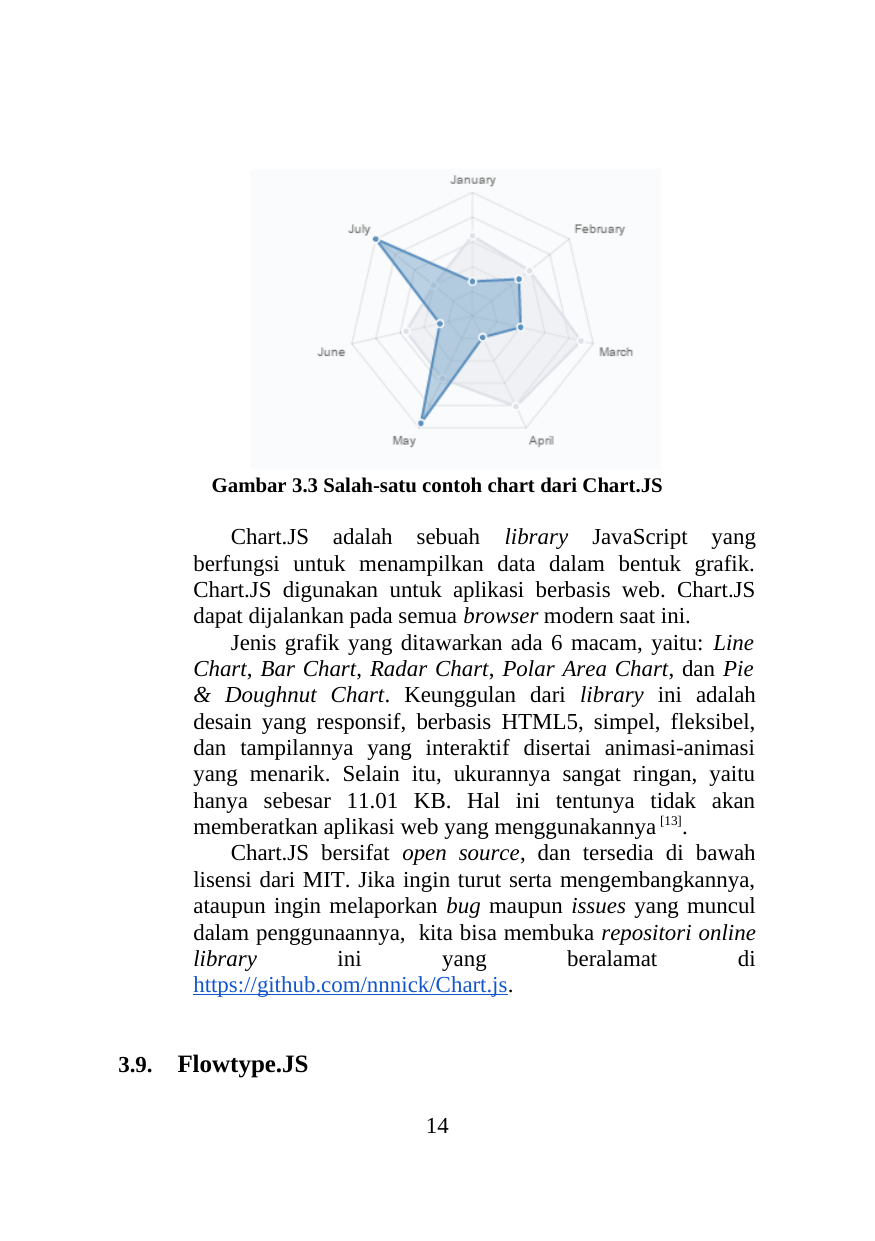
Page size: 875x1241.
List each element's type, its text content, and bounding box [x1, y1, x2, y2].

text Chart.JS adalah sebuah library JavaScript yang berfungsi untuk menampilkan data dalam bentuk grafik. Chart.JS digunakan untuk aplikasi berbasis web. Chart.JS dapat dijalankan pada semua browser modern saat ini. [193, 523, 756, 629]
text Jenis grafik yang ditawarkan ada 6 macam, yaitu: Line Chart, Bar Chart, Radar Chart, Polar Area Chart, dan Pie & Doughnut Chart. Keunggulan dari library ini adalah desain yang responsif, berbasis HTML5, simpel, fleksibel, dan tampilannya yang interaktif disertai animasi-animasi yang menarik. Selain itu, ukurannya sangat ringan, yaitu hanya sebesar 11.01 KB. Hal ini tentunya tidak akan memberatkan aplikasi web yang menggunakannya [13]. [193, 629, 756, 839]
text Chart.JS bersifat open source, dan tersedia di bawah lisensi dari MIT. Jika ingin turut serta mengembangkannya, ataupun ingin melaporkan bug maupun issues yang muncul dalam penggunaannya, kita bisa membuka repositori online library ini yang beralamat di https://github.com/nnnick/Chart.js. [193, 839, 756, 998]
subtitle Flowtype.JS [118, 1049, 756, 1078]
picture [250, 147, 662, 473]
